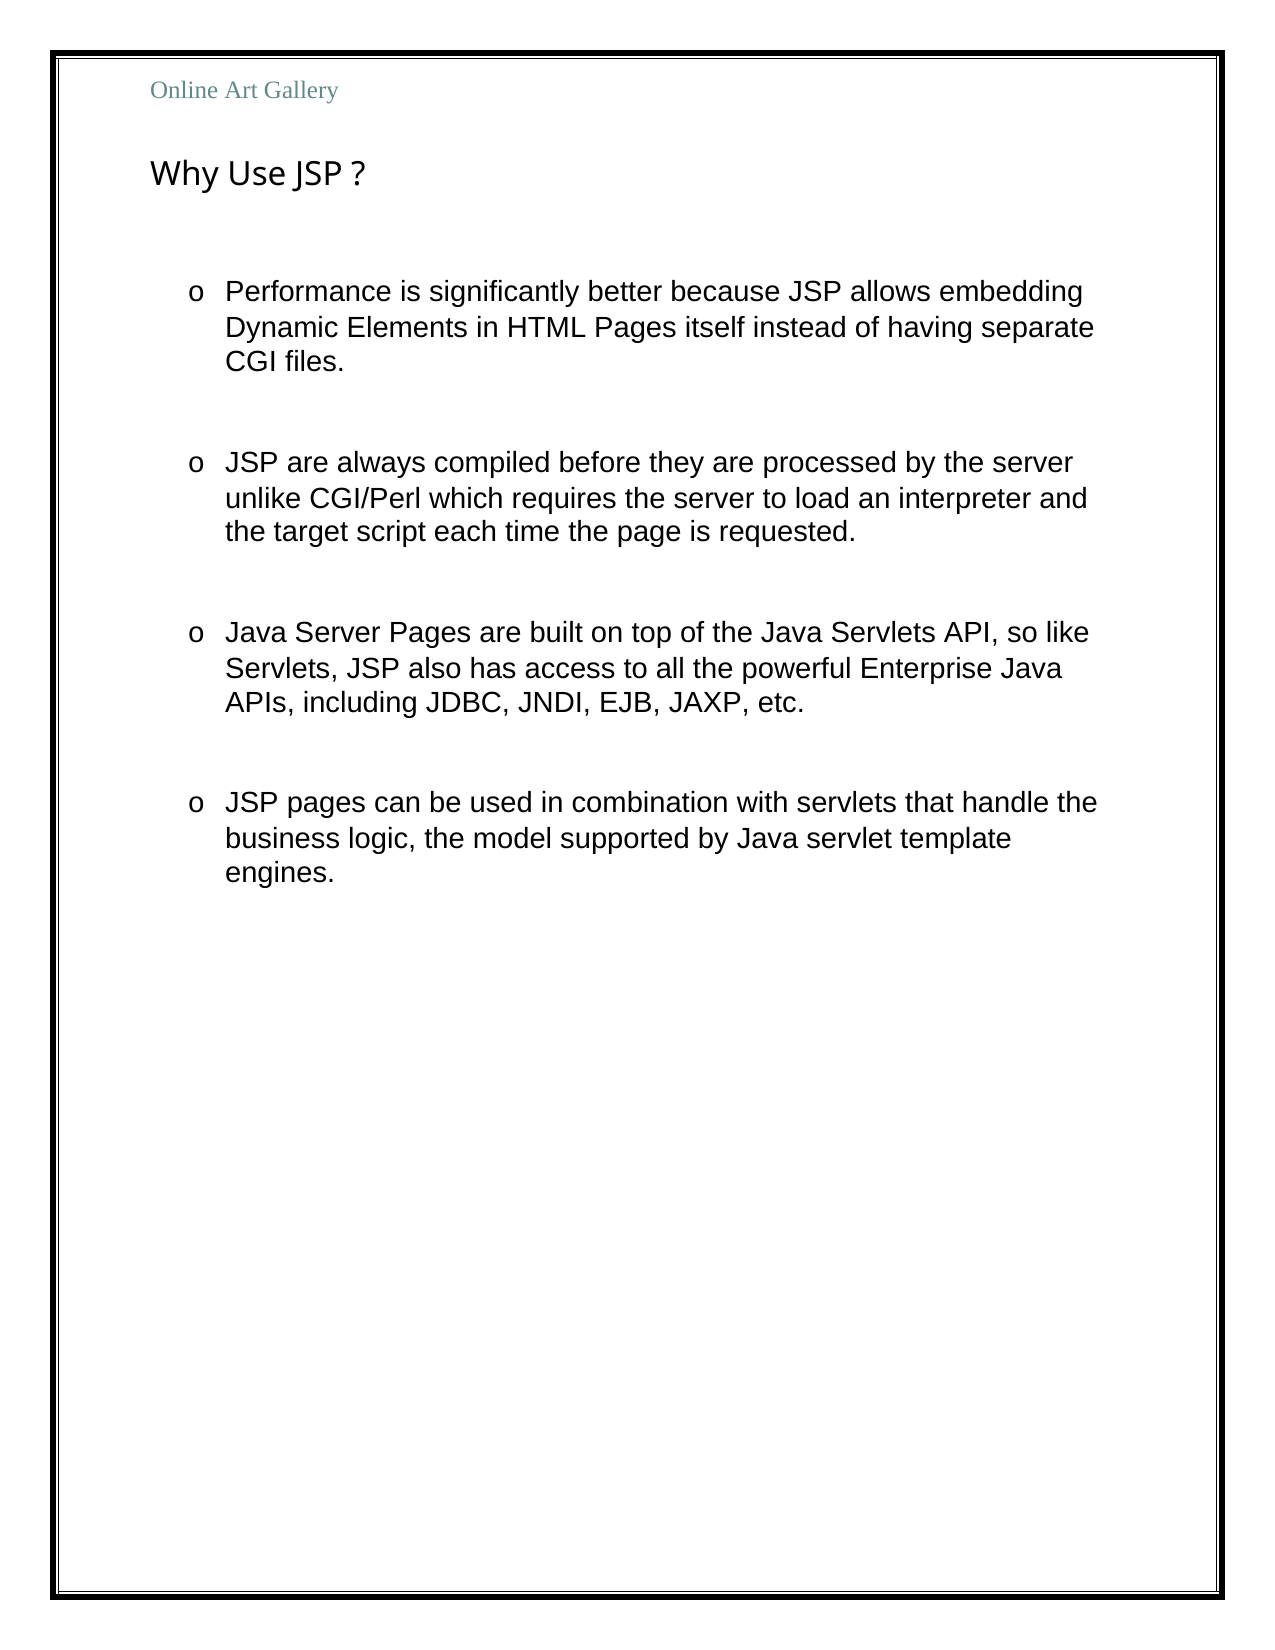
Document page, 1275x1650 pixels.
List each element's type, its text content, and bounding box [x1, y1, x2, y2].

list JSP are always compiled before they are processed by the server unlike CGI/Perl which requires the server to load an interpreter and the target script each time the page is requested. [187, 445, 1125, 548]
list JSP pages can be used in combination with servlets that handle the business logic, the model supported by Java servlet template engines. [187, 785, 1125, 888]
list Java Server Pages are built on top of the Java Servlets API, so like Servlets, JSP also has access to all the powerful Enterprise Java APIs, including JDBC, JNDI, EJB, JAXP, etc. [187, 615, 1125, 718]
list Performance is significantly better because JSP allows embedding Dynamic Elements in HTML Pages itself instead of having separate CGI files. [187, 274, 1125, 378]
text Why Use JSP ? [150, 150, 1125, 195]
